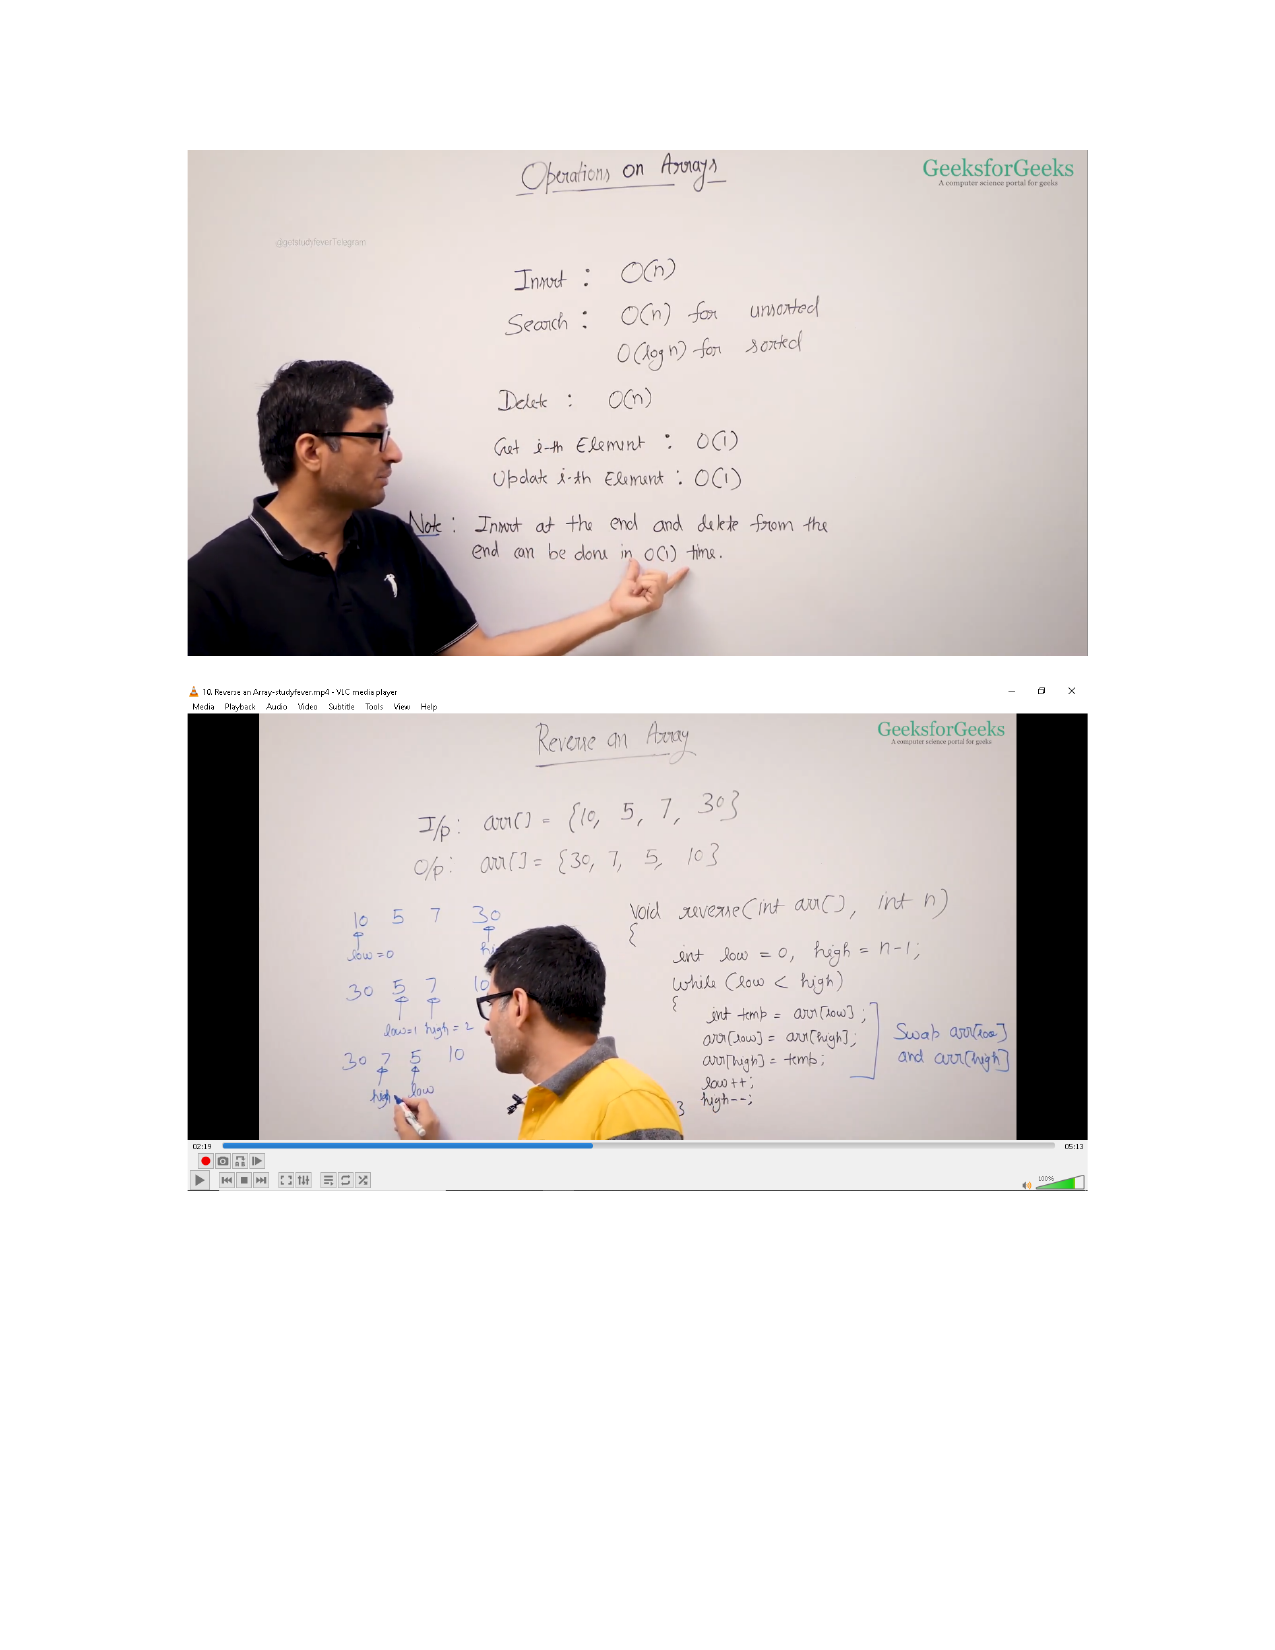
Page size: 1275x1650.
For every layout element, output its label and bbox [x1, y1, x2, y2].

picture [187, 684, 1088, 1191]
picture [187, 150, 1088, 656]
